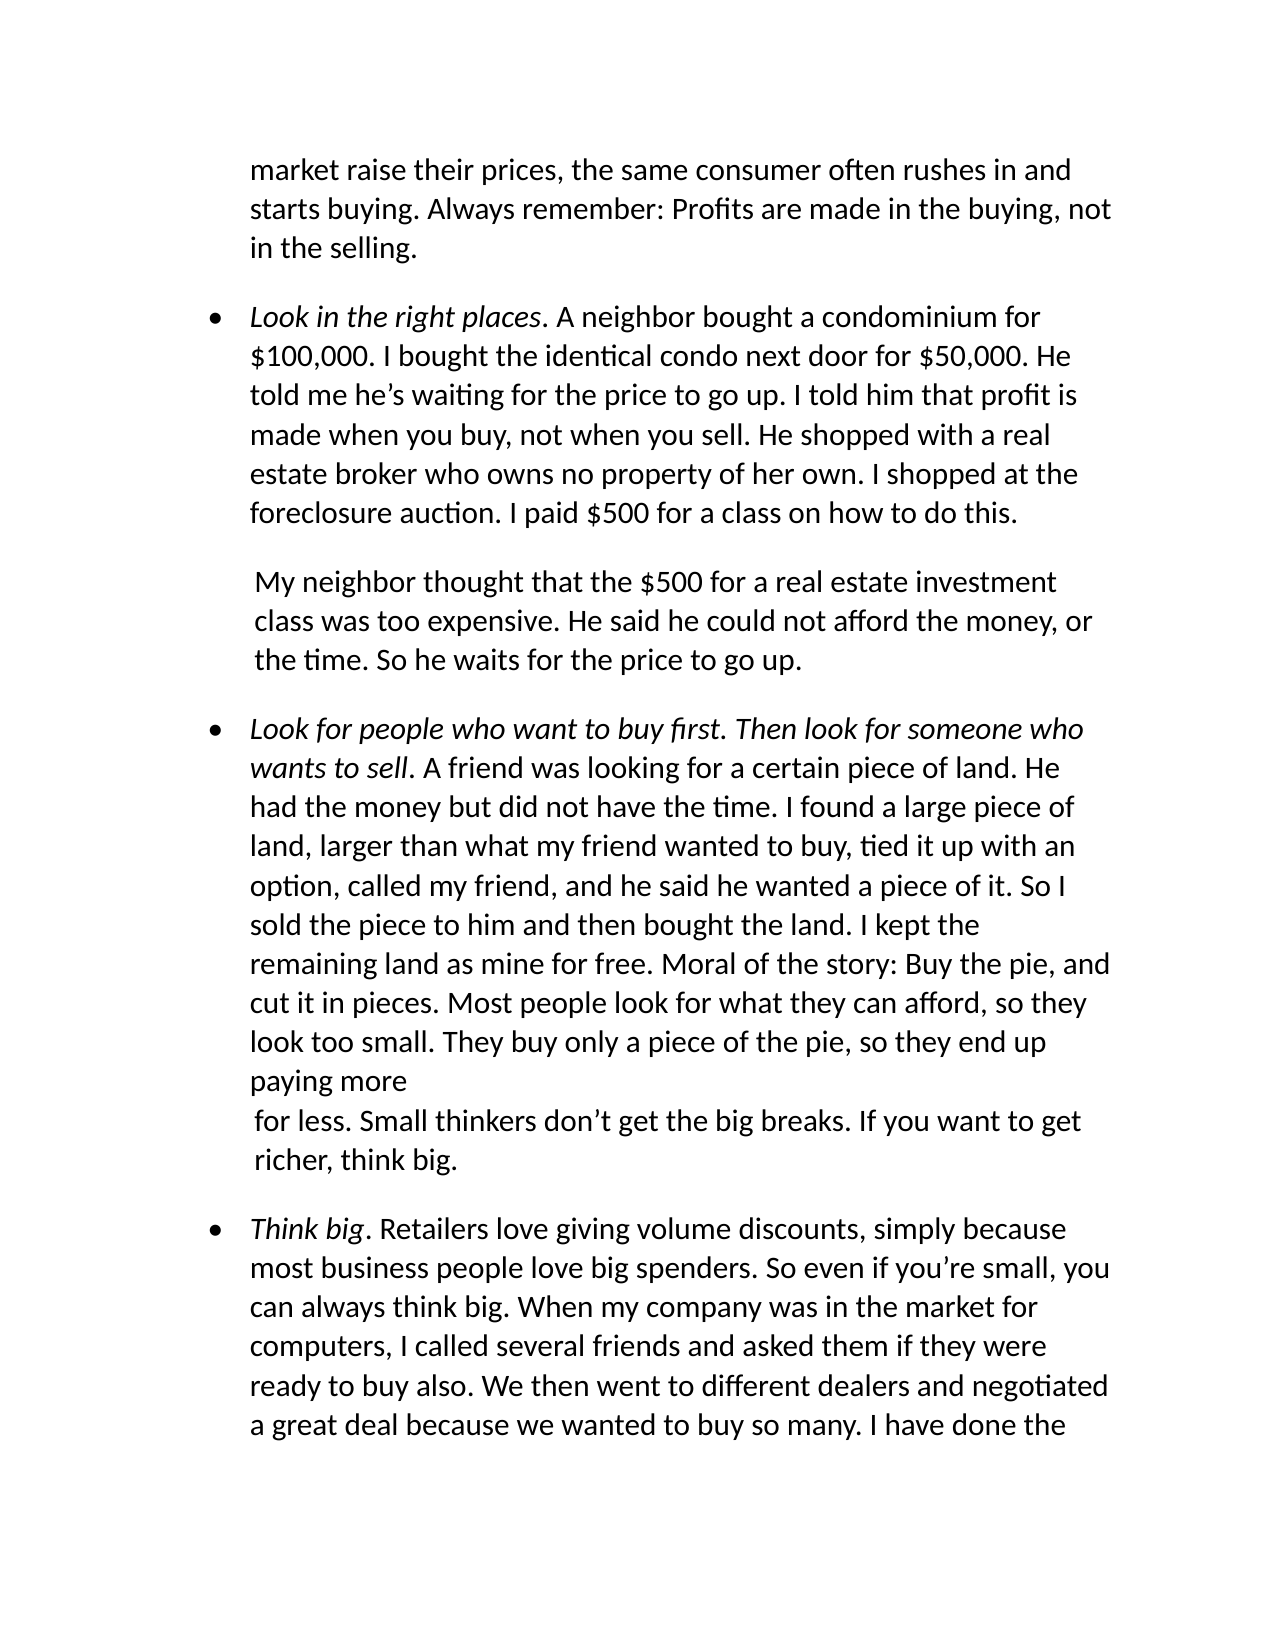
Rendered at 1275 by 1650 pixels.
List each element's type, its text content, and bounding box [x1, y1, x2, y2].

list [207, 150, 1113, 266]
list Look in the right places. A neighbor bought a condominium for $100,000. I bought the identical condo next door for $50,000. He told me he’s waiting for the price to go up. I told him that profit is made when you buy, not when you sell. He shopped with a real estate broker who owns no property of her own. I shopped at the foreclosure auction. I paid $500 for a class on how to do this. [207, 297, 1113, 531]
text My neighbor thought that the $500 for a real estate investment class was too expensive. He said he could not afford the money, or the time. So he waits for the price to go up. [254, 562, 1113, 678]
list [207, 1209, 1113, 1443]
list Look for people who want to buy first. Then look for someone who wants to sell. A friend was looking for a certain piece of land. He had the money but did not have the time. I found a large piece of land, larger than what my friend wanted to buy, tied it up with an option, called my friend, and he said he wanted a piece of it. So I sold the piece to him and then bought the land. I kept the remaining land as mine for free. Moral of the story: Buy the pie, and cut it in pieces. Most people look for what they can afford, so they look too small. They buy only a piece of the pie, so they end up paying more [207, 709, 1113, 1100]
text for less. Small thinkers don’t get the big breaks. If you want to get richer, think big. [254, 1101, 1113, 1178]
